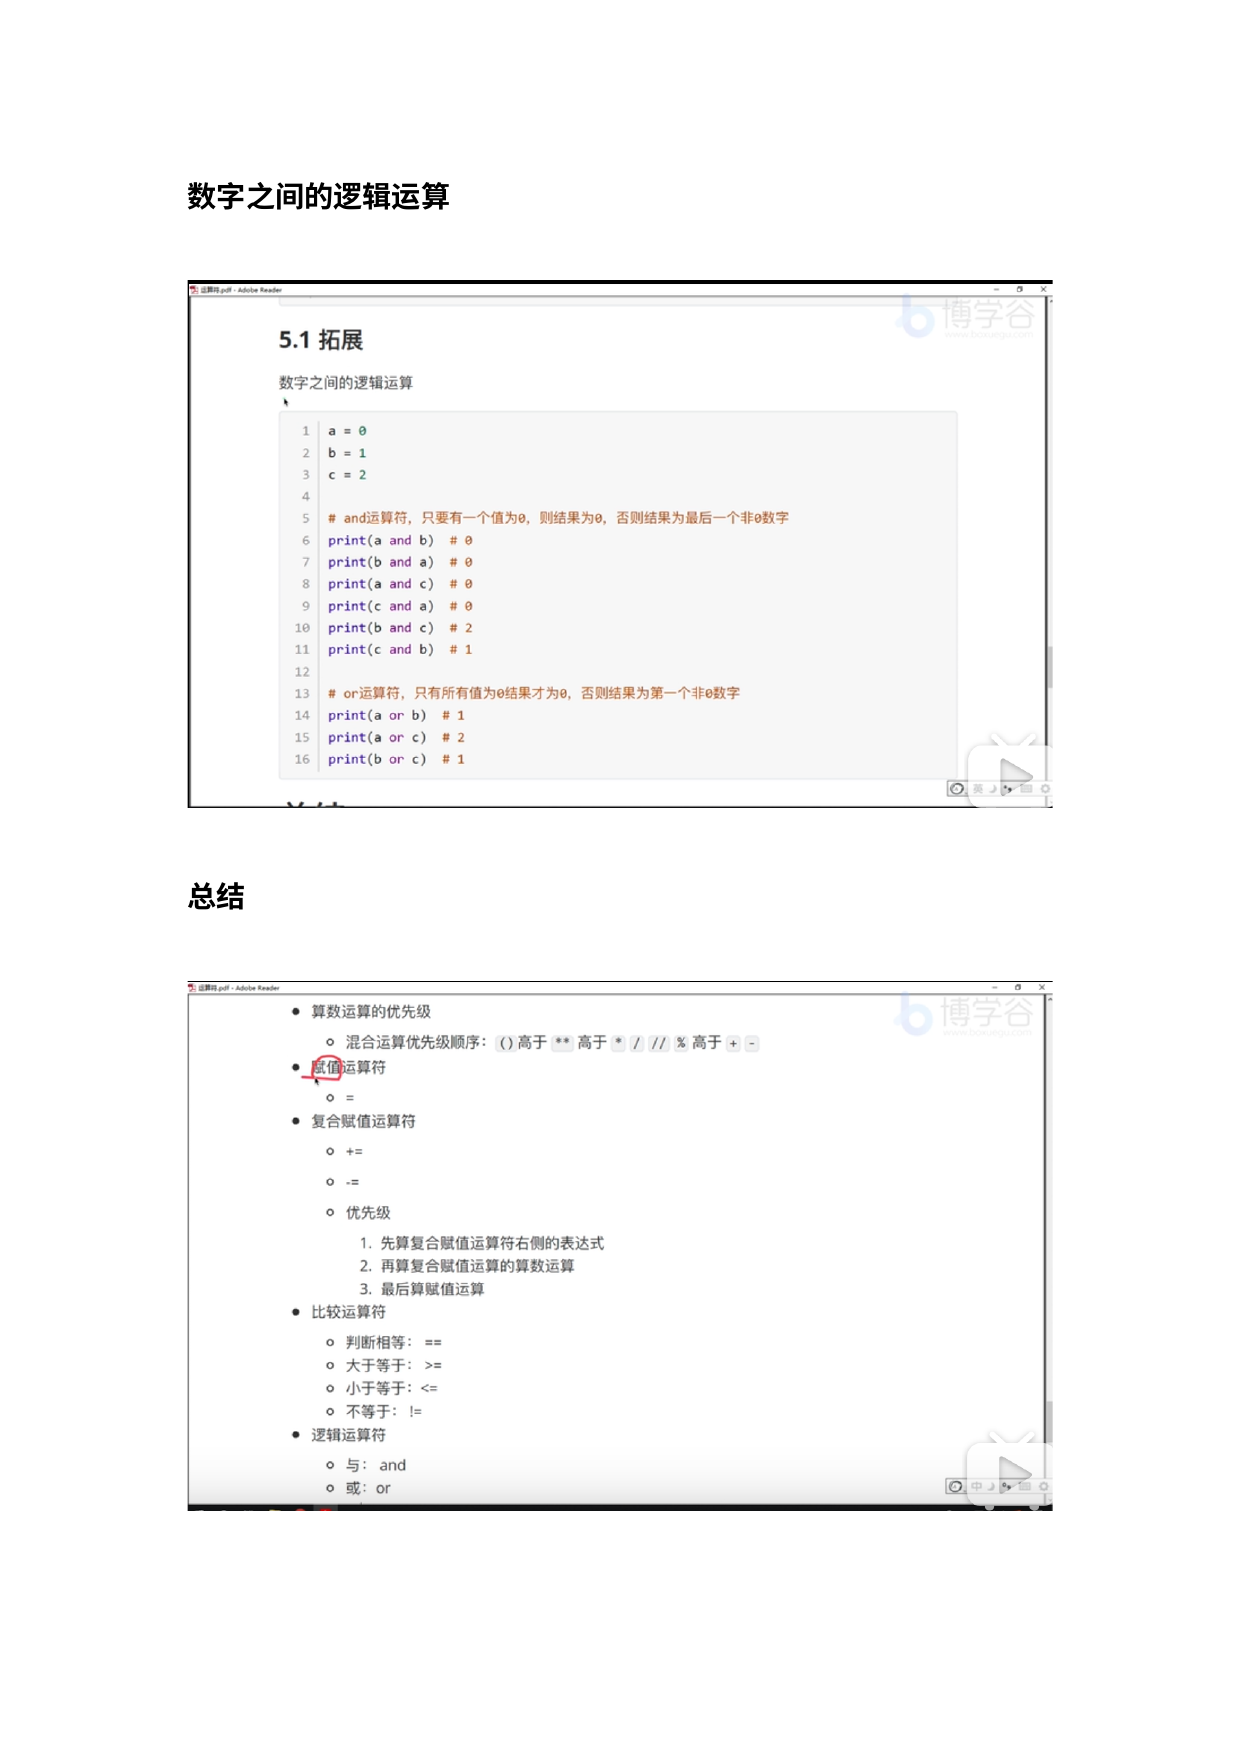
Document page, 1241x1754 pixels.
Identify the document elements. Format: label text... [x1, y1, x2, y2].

subtitle 数字之间的逻辑运算 [187, 162, 1053, 227]
picture [187, 280, 1053, 808]
picture [187, 981, 1053, 1511]
subtitle 总结 [187, 862, 1053, 927]
